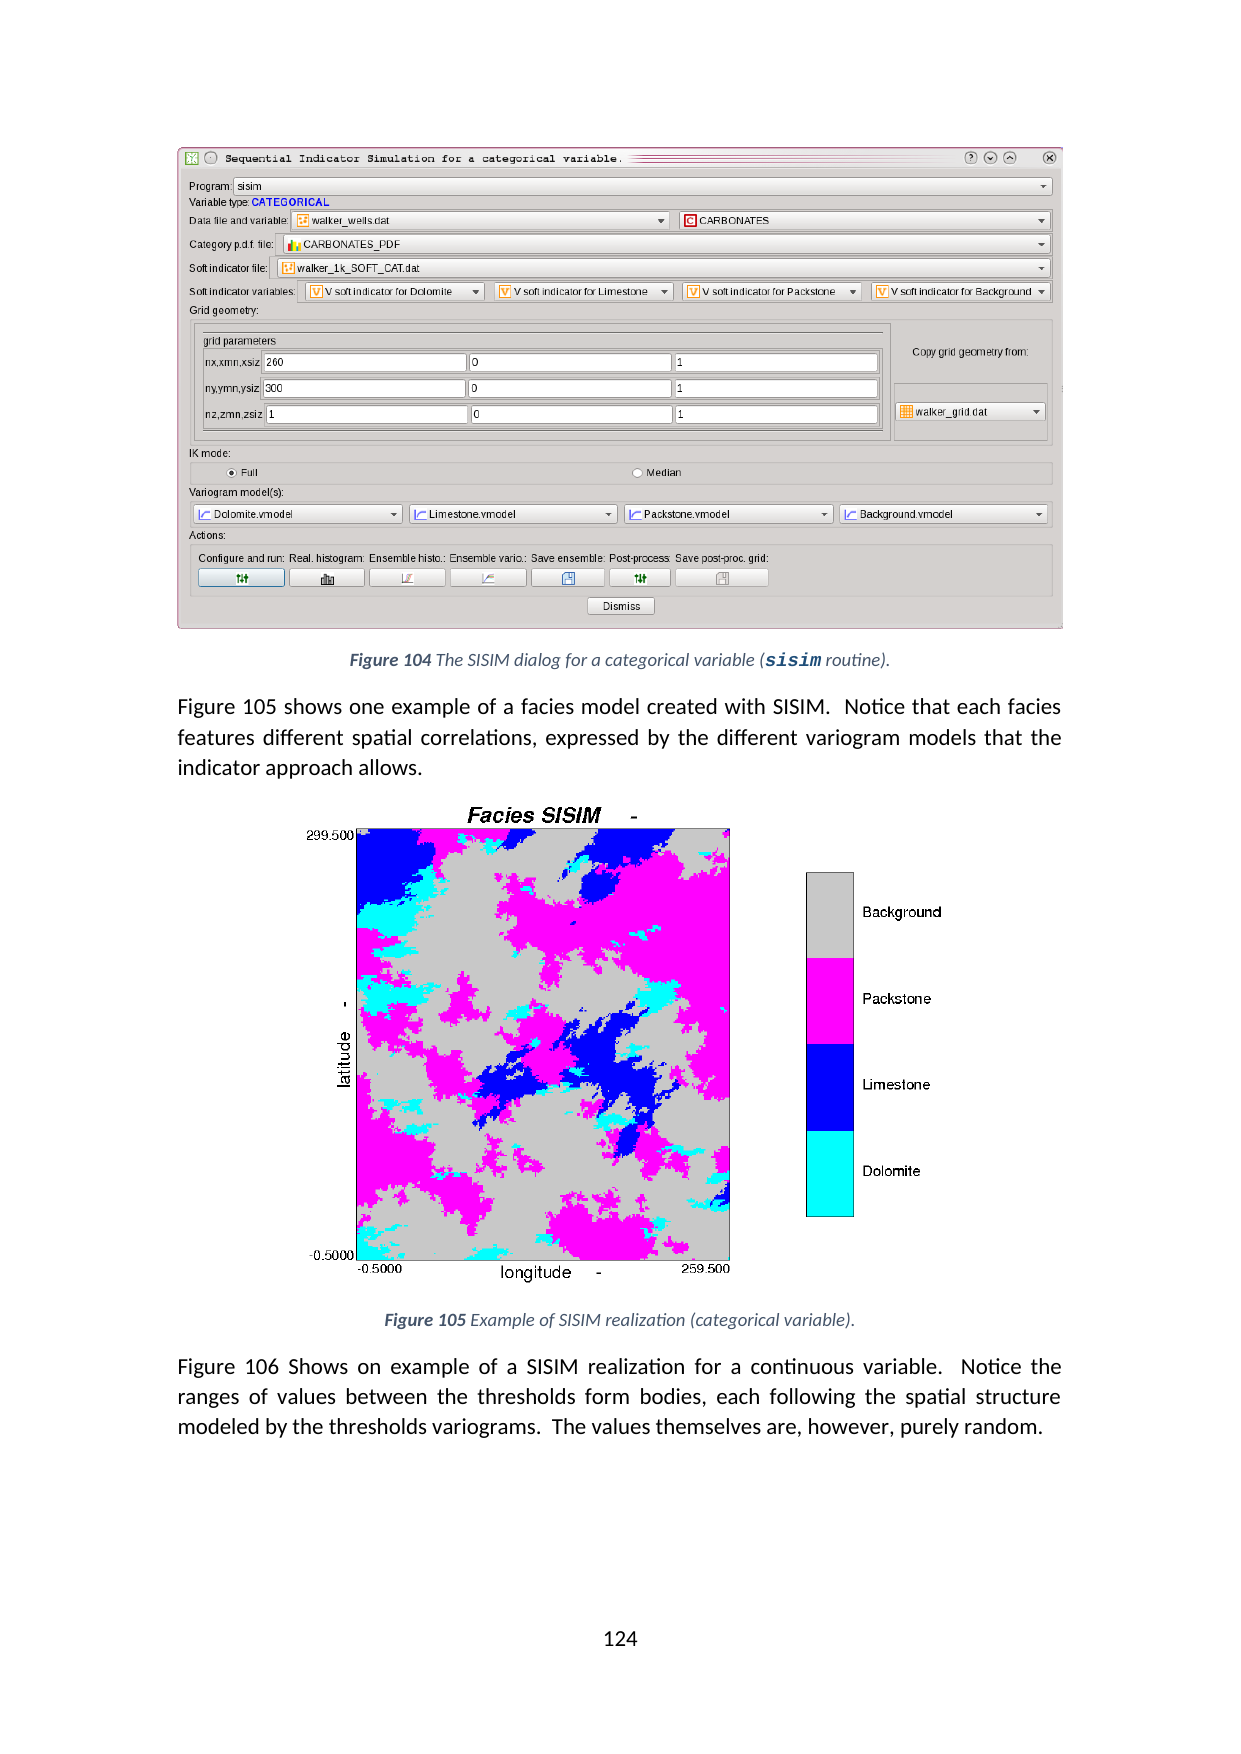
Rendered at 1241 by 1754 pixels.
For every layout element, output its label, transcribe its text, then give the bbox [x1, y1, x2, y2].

picture [295, 799, 946, 1290]
text Figure 104 Shows on example of a SISIM realization for a continuous variable. Notice the ranges of values between the thresholds form bodies, each following the spatial structure modeled by the thresholds variograms. The values themselves are, however, purely random. [177, 1352, 1063, 1440]
text Figure 105 Example of SISIM realization (categorical variable). [177, 1308, 1063, 1331]
picture [177, 147, 1063, 629]
text Figure 104 The SISIM dialog for a categorical variable (sisim routine). [177, 648, 1063, 672]
text Figure 103 shows one example of a facies model created with SISIM. Notice that each facies features different spatial correlations, expressed by the different variogram models that the indicator approach allows. [177, 692, 1063, 781]
